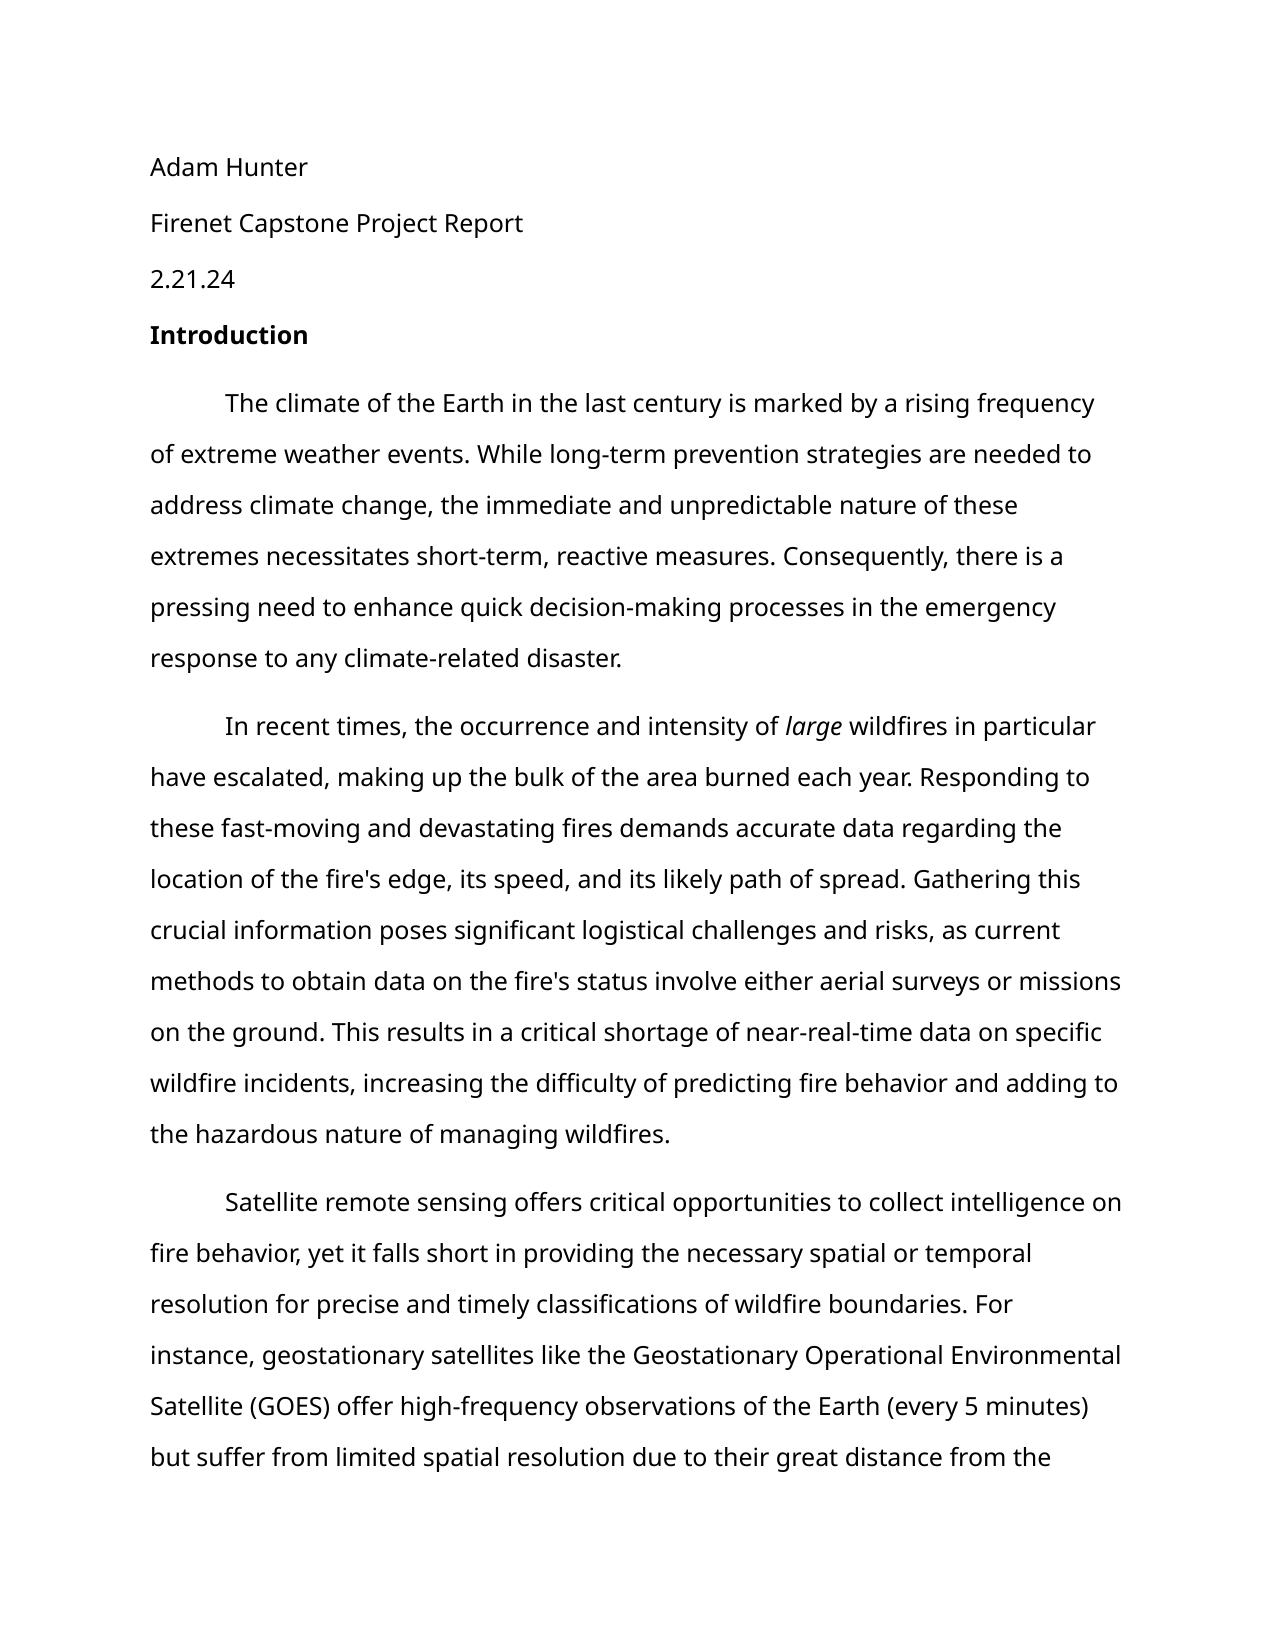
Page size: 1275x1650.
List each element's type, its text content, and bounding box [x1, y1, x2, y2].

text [150, 1184, 1125, 1473]
text Adam Hunter [150, 150, 1125, 184]
text In recent times, the occurrence and intensity of large wildfires in particular have escalated, making up the bulk of the area burned each year. Responding to these fast-moving and devastating fires demands accurate data regarding the location of the fire's edge, its speed, and its likely path of spread. Gathering this crucial information poses significant logistical challenges and risks, as current methods to obtain data on the fire's status involve either aerial surveys or missions on the ground. This results in a critical shortage of near-real-time data on specific wildfire incidents, increasing the difficulty of predicting fire behavior and adding to the hazardous nature of managing wildfires. [150, 708, 1125, 1151]
text Firenet Capstone Project Report [150, 206, 1125, 240]
text Introduction [150, 317, 1125, 352]
text The climate of the Earth in the last century is marked by a rising frequency of extreme weather events. While long-term prevention strategies are needed to address climate change, the immediate and unpredictable nature of these extremes necessitates short-term, reactive measures. Consequently, there is a pressing need to enhance quick decision-making processes in the emergency response to any climate-related disaster. [150, 385, 1125, 674]
text 2.21.24 [150, 262, 1125, 296]
